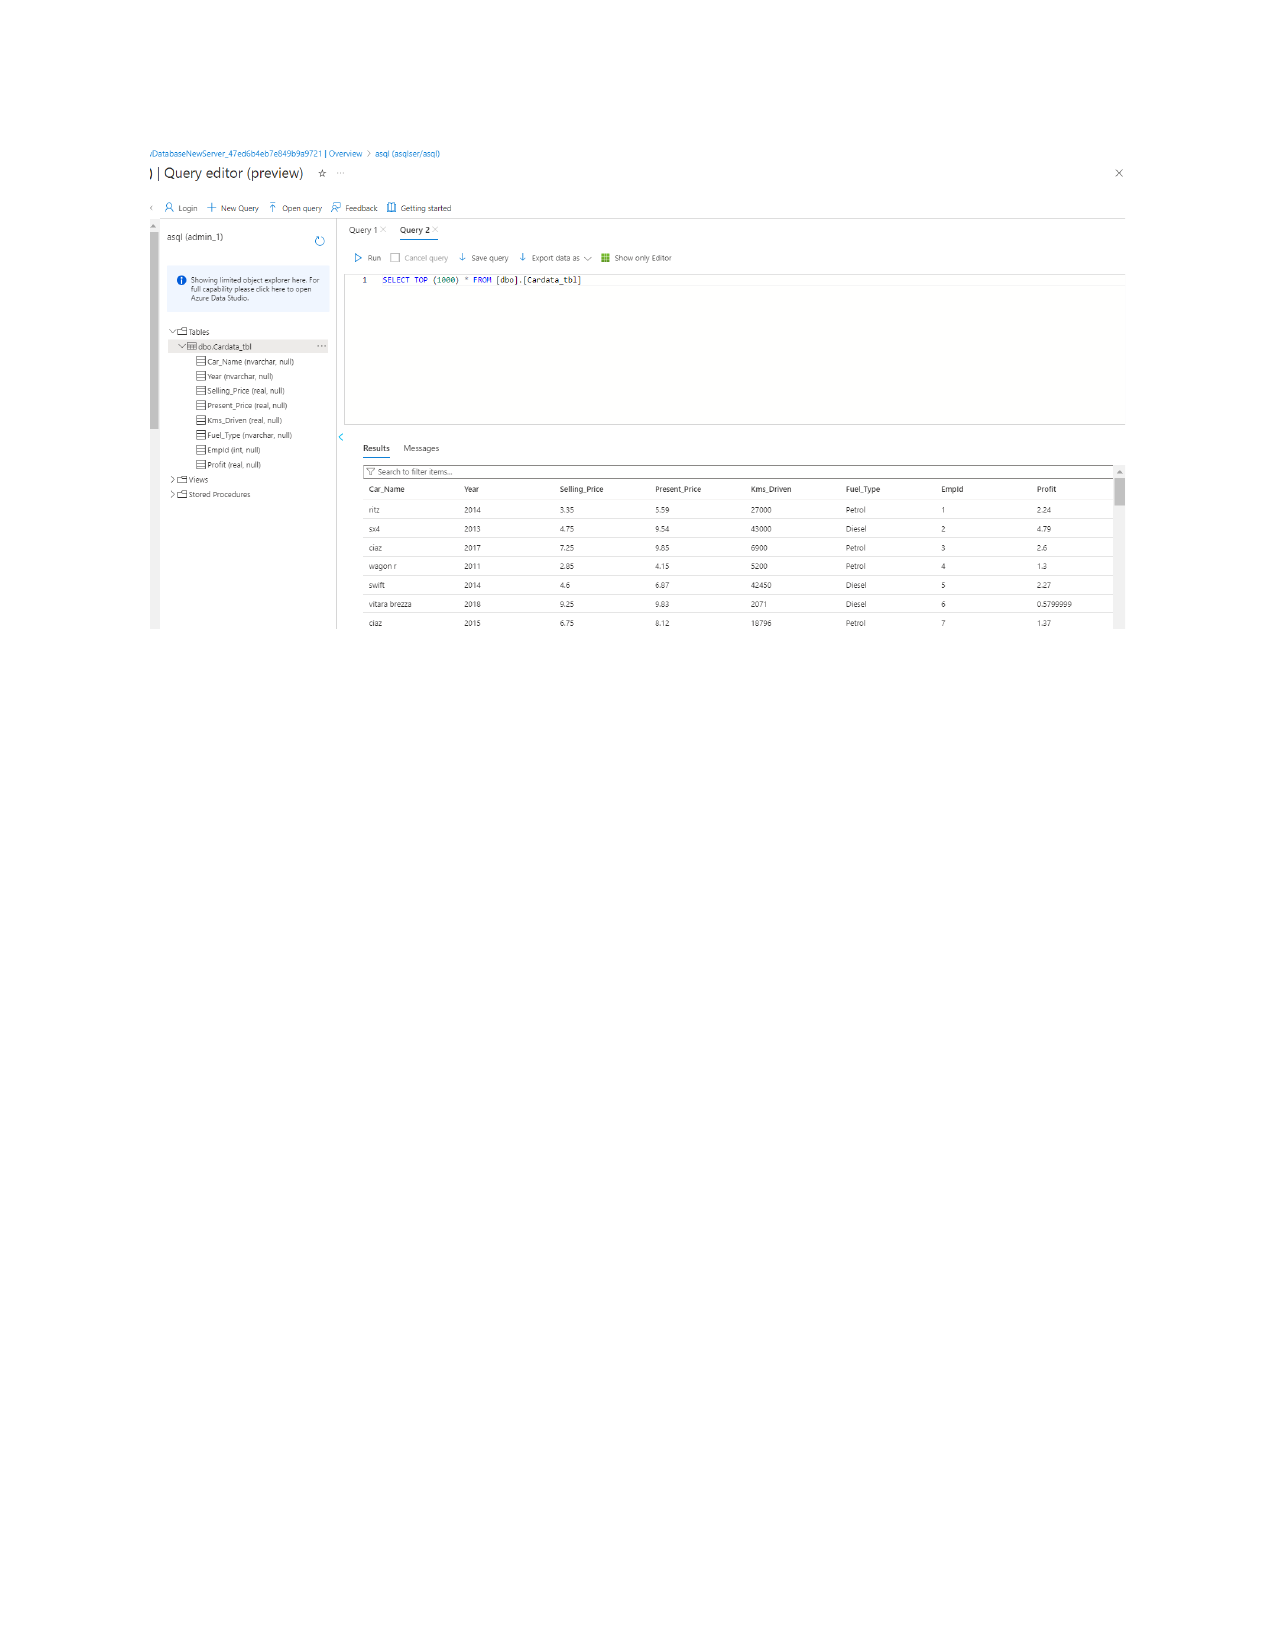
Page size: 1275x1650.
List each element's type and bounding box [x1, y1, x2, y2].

picture [150, 150, 1125, 629]
